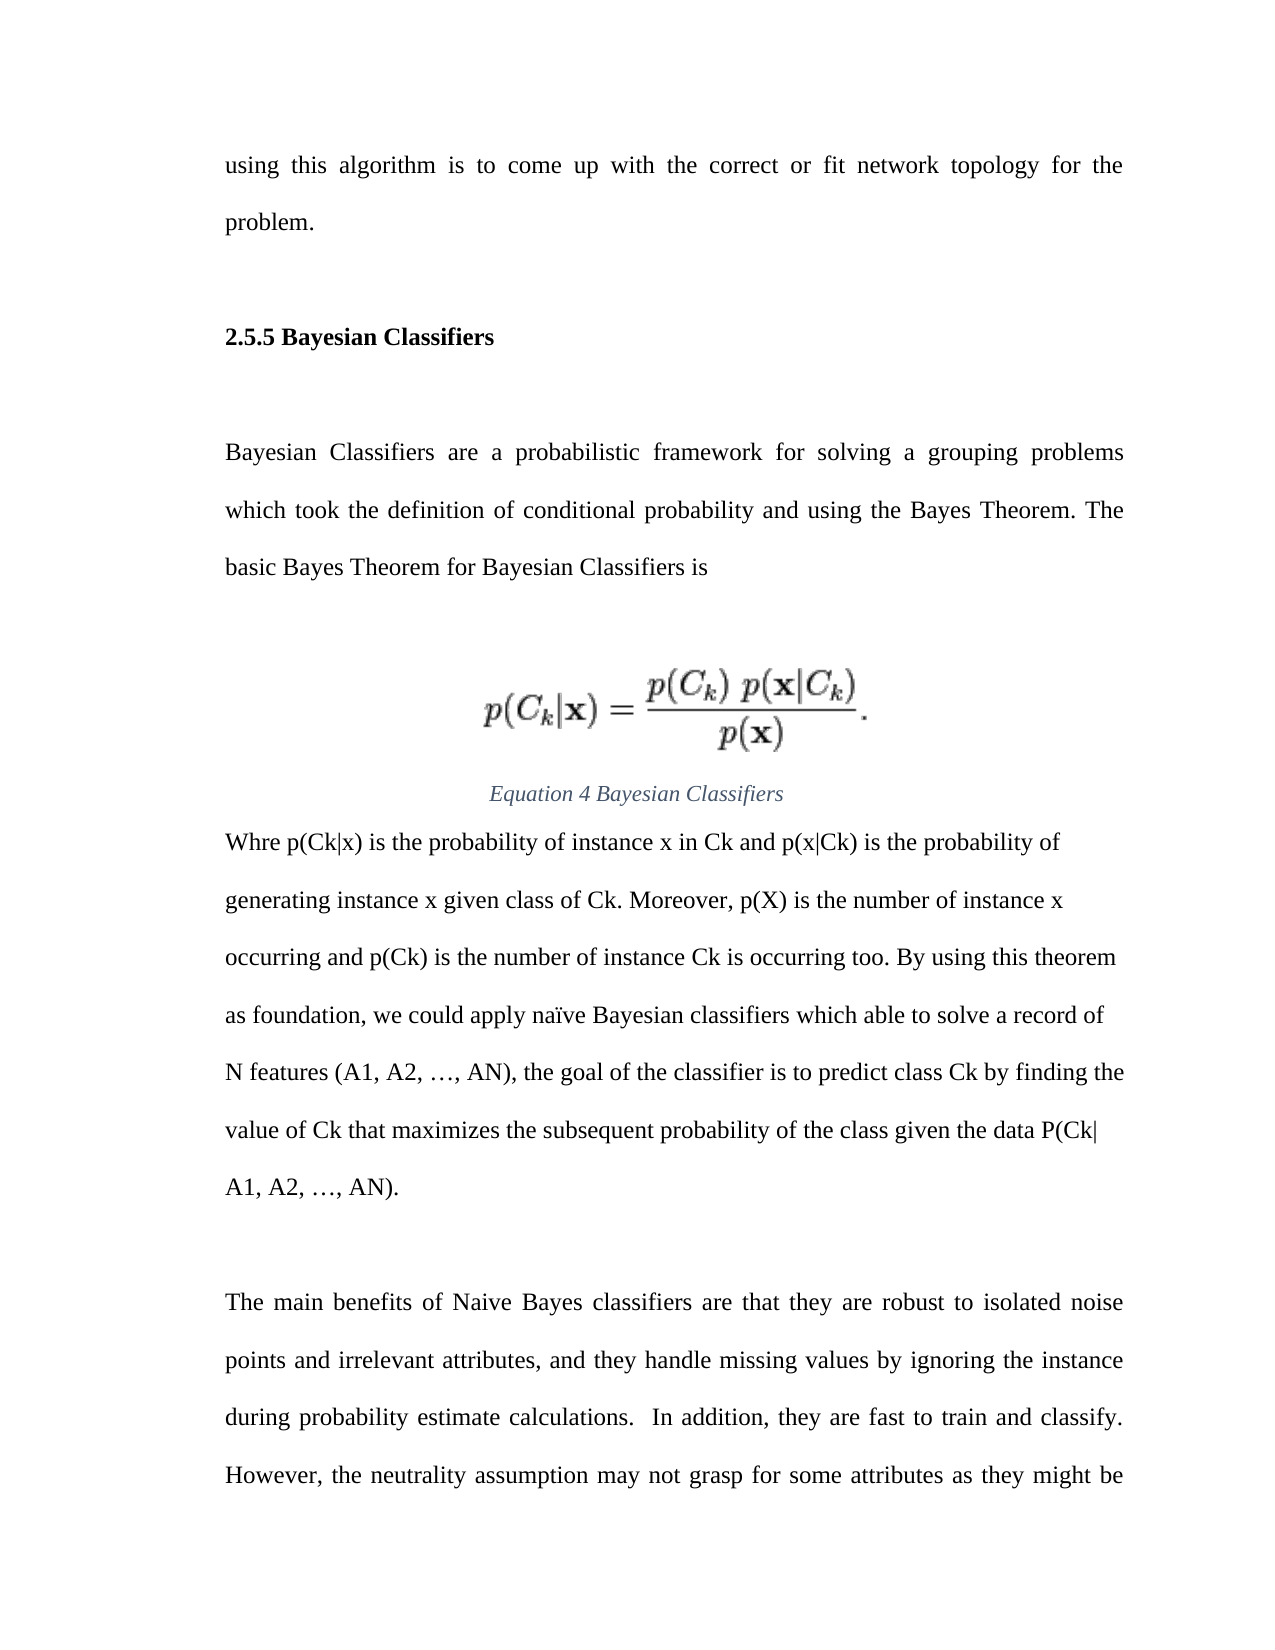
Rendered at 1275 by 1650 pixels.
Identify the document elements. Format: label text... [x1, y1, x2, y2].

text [225, 1287, 1125, 1489]
text Bayesian Classifiers are a probabilistic framework for solving a grouping problems which took the definition of conditional probability and using the Bayes Theorem. The basic Bayes Theorem for Bayesian Classifiers is [225, 437, 1125, 581]
picture [483, 667, 867, 752]
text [225, 150, 1125, 236]
text Equation 4 Bayesian Classifiers [150, 780, 1125, 807]
text Whre p(Ck|x) is the probability of instance x in Ck and p(x|Ck) is the probability of generating instance x given class of Ck. Moreover, p(X) is the number of instance x occurring and p(Ck) is the number of instance Ck is occurring too. By using this theorem as foundation, we could apply naïve Bayesian classifiers which able to solve a record of N features (A1, A2, …, AN), the goal of the classifier is to predict class Ck by finding the value of Ck that maximizes the subsequent probability of the class given the data P(Ck|A1, A2, …, AN). [225, 827, 1125, 1201]
text 2.5.5 Bayesian Classifiers [225, 322, 1125, 351]
